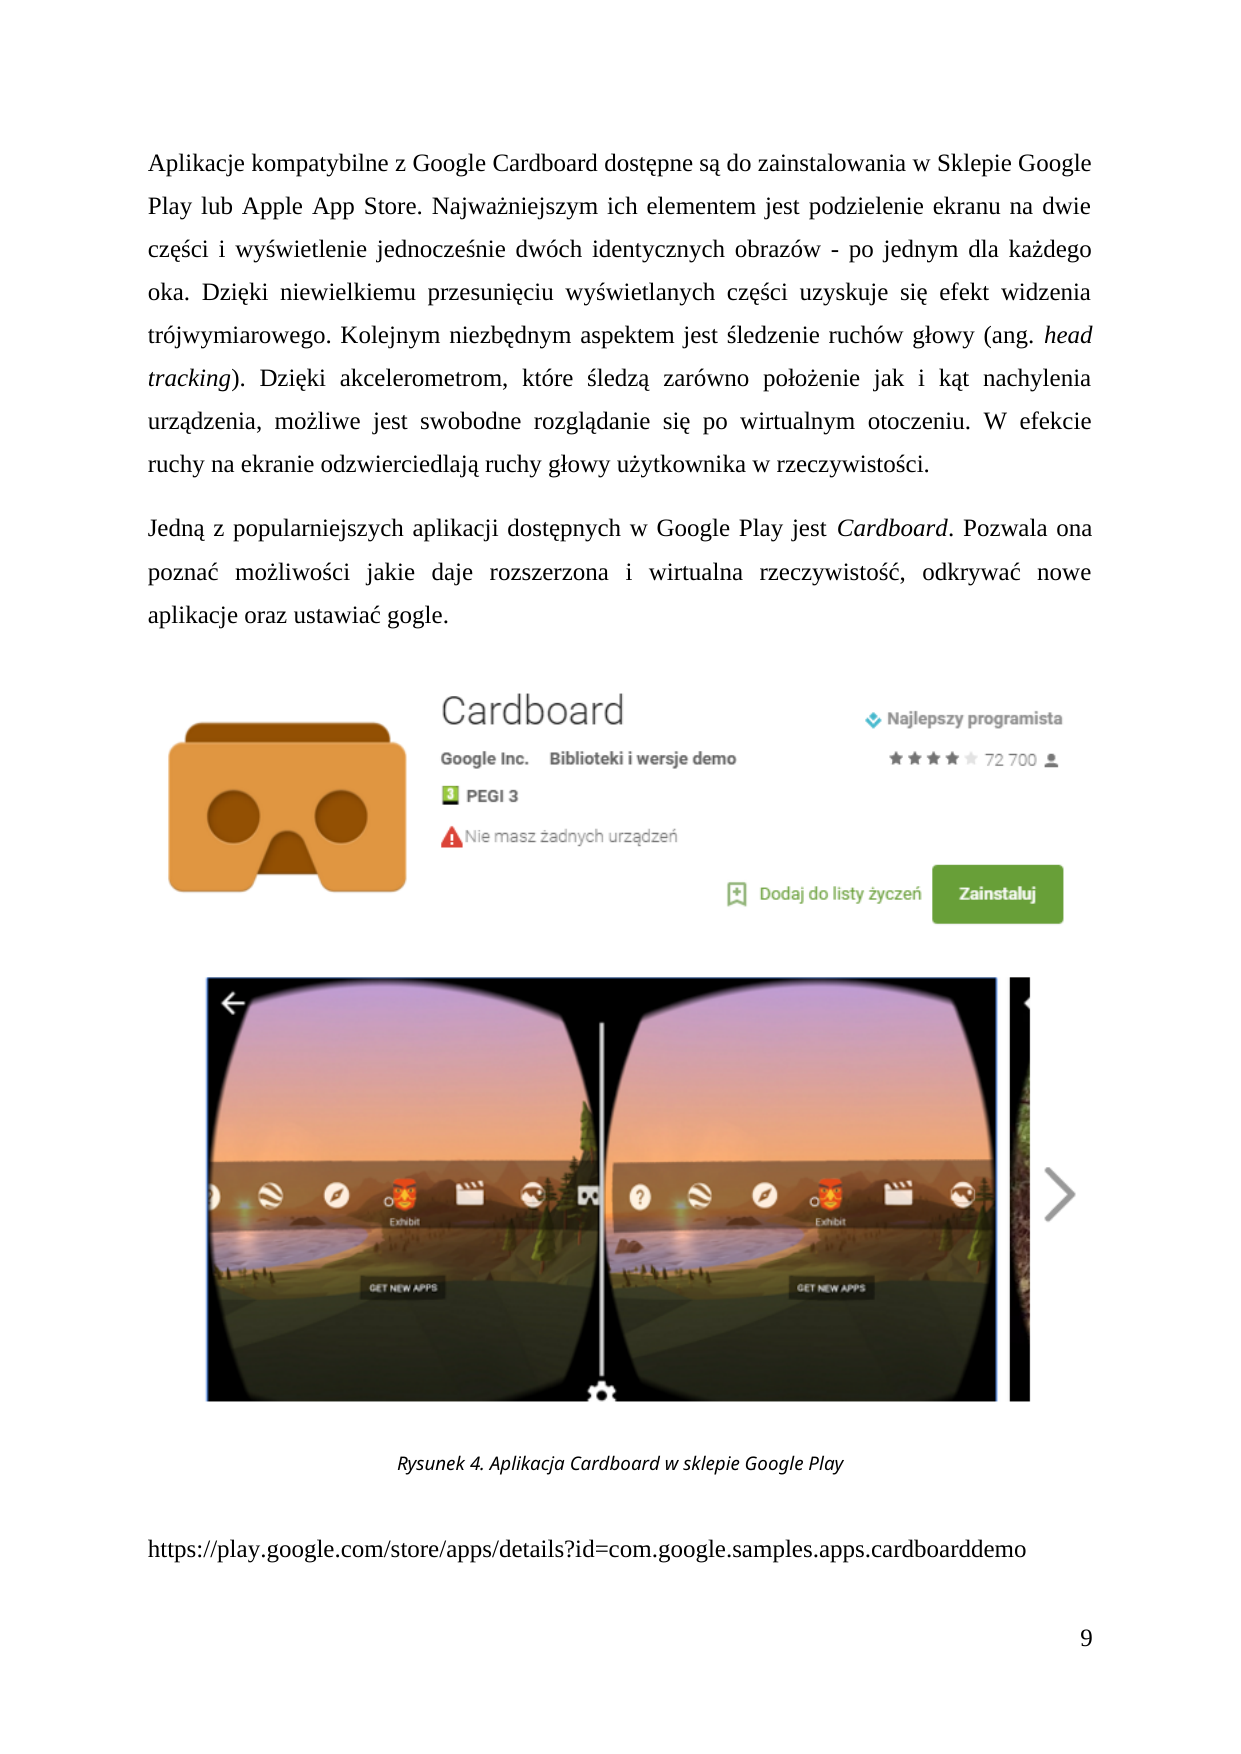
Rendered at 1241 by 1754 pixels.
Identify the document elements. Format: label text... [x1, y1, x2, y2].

text https://play.google.com/store/apps/details?id=com.google.samples.apps.cardboarddemo [148, 1534, 1092, 1563]
picture [147, 663, 1093, 1415]
text Aplikacje kompatybilne z Google Cardboard dostępne są do zainstalowania w Sklepie Google Play lub Apple App Store. Najważniejszym ich elementem jest podzielenie ekranu na dwie części i wyświetlenie jednocześnie dwóch identycznych obrazów - po jednym dla każdego oka. Dzięki niewielkiemu przesunięciu wyświetlanych części uzyskuje się efekt widzenia trójwymiarowego. Kolejnym niezbędnym aspektem jest śledzenie ruchów głowy (ang. head tracking). Dzięki akcelerometrom, które śledzą zarówno położenie jak i kąt nachylenia urządzenia, możliwe jest swobodne rozglądanie się po wirtualnym otoczeniu. W efekcie ruchy na ekranie odzwierciedlają ruchy głowy użytkownika w rzeczywistości. [148, 148, 1092, 478]
text Jedną z popularniejszych aplikacji dostępnych w Google Play jest Cardboard. Pozwala ona poznać możliwości jakie daje rozszerzona i wirtualna rzeczywistość, odkrywać nowe aplikacje oraz ustawiać gogle. [148, 513, 1092, 628]
text Rysunek 4. Aplikacja Cardboard w sklepie Google Play [148, 1450, 1092, 1476]
